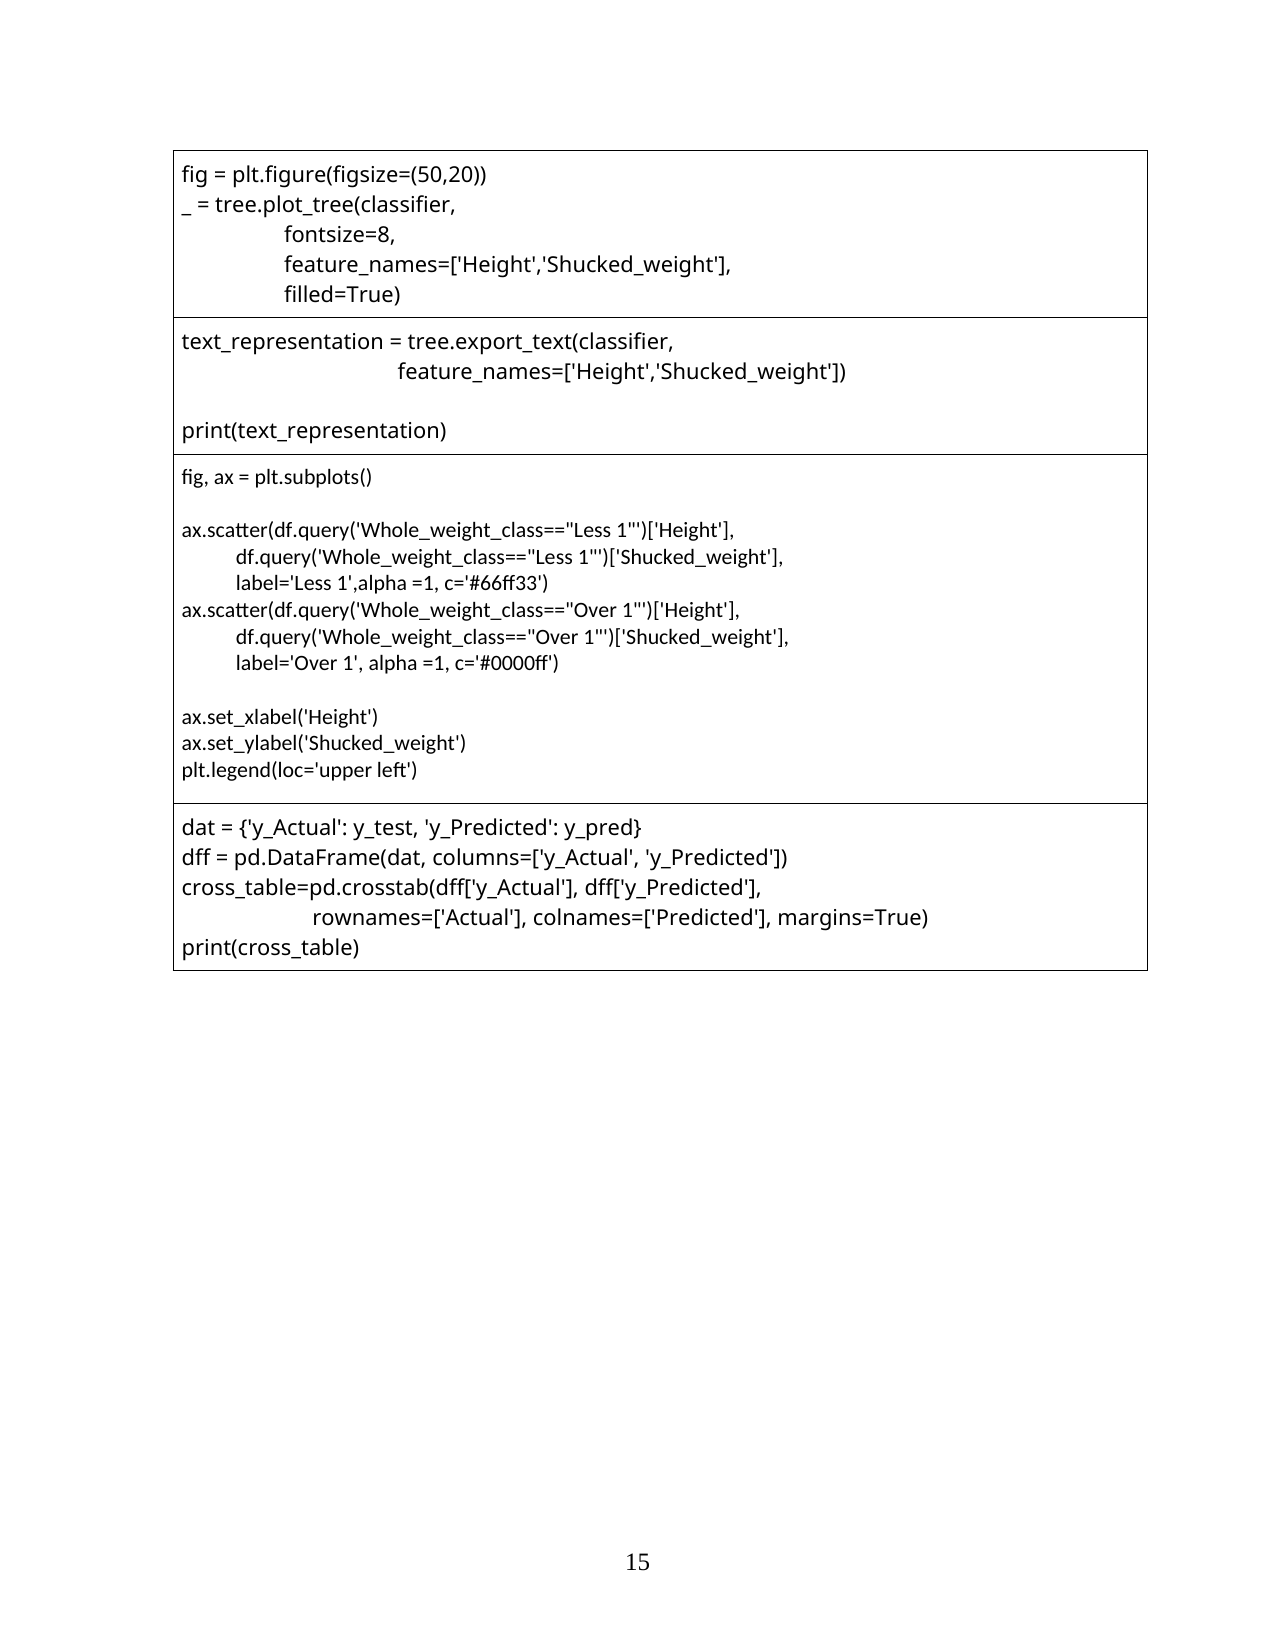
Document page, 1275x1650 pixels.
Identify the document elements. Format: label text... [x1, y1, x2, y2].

table_cell fig = plt.figure(figsize=(50,20)) _ = tree.plot_tree(classifier, fontsize=8, feature_names=['Height','Shucked_weight'], filled=True) [174, 151, 1147, 317]
table_cell dat = {'y_Actual': y_test, 'y_Predicted': y_pred} dff = pd.DataFrame(dat, columns=['y_Actual', 'y_Predicted']) cross_table=pd.crosstab(dff['y_Actual'], dff['y_Predicted'], rownames=['Actual'], colnames=['Predicted'], margins=True) print(cross_table) [174, 804, 1147, 969]
table_cell text_representation = tree.export_text(classifier, feature_names=['Height','Shucked_weight']) print(text_representation) [174, 318, 1147, 453]
table_cell fig, ax = plt.subplots() ax.scatter(df.query('Whole_weight_class=="Less 1"')['Height'], df.query('Whole_weight_class=="Less 1"')['Shucked_weight'], label='Less 1',alpha =1, c='#66ff33') ax.scatter(df.query('Whole_weight_class=="Over 1"')['Height'], df.query('Whole_weight_class=="Over 1"')['Shucked_weight'], label='Over 1', alpha =1, c='#0000ff') ax.set_xlabel('Height') ax.set_ylabel('Shucked_weight') plt.legend(loc='upper left') [174, 455, 1147, 803]
